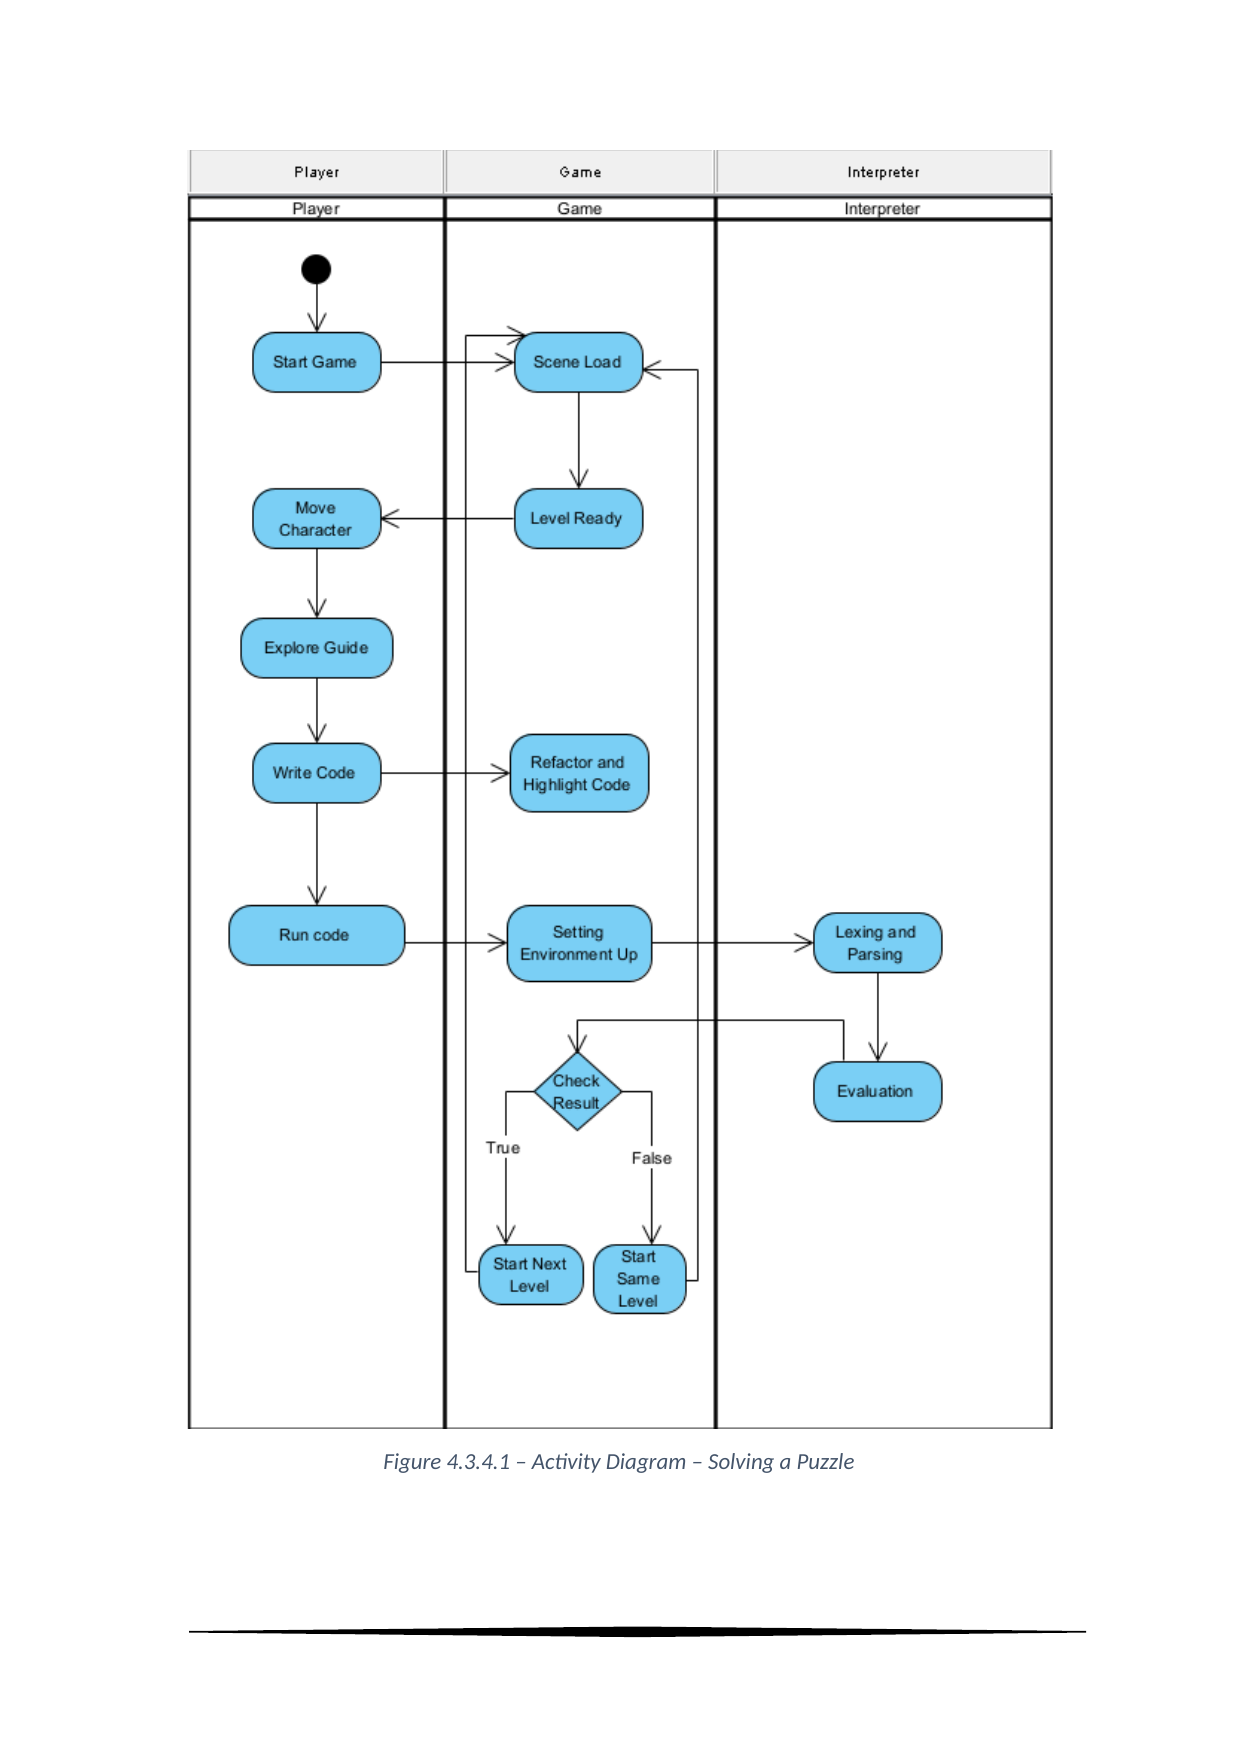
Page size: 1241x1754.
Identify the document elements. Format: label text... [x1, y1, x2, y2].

picture [187, 150, 1053, 1429]
text Figure 4.3.4.1 – Activity Diagram – Solving a Puzzle [187, 1447, 1053, 1475]
